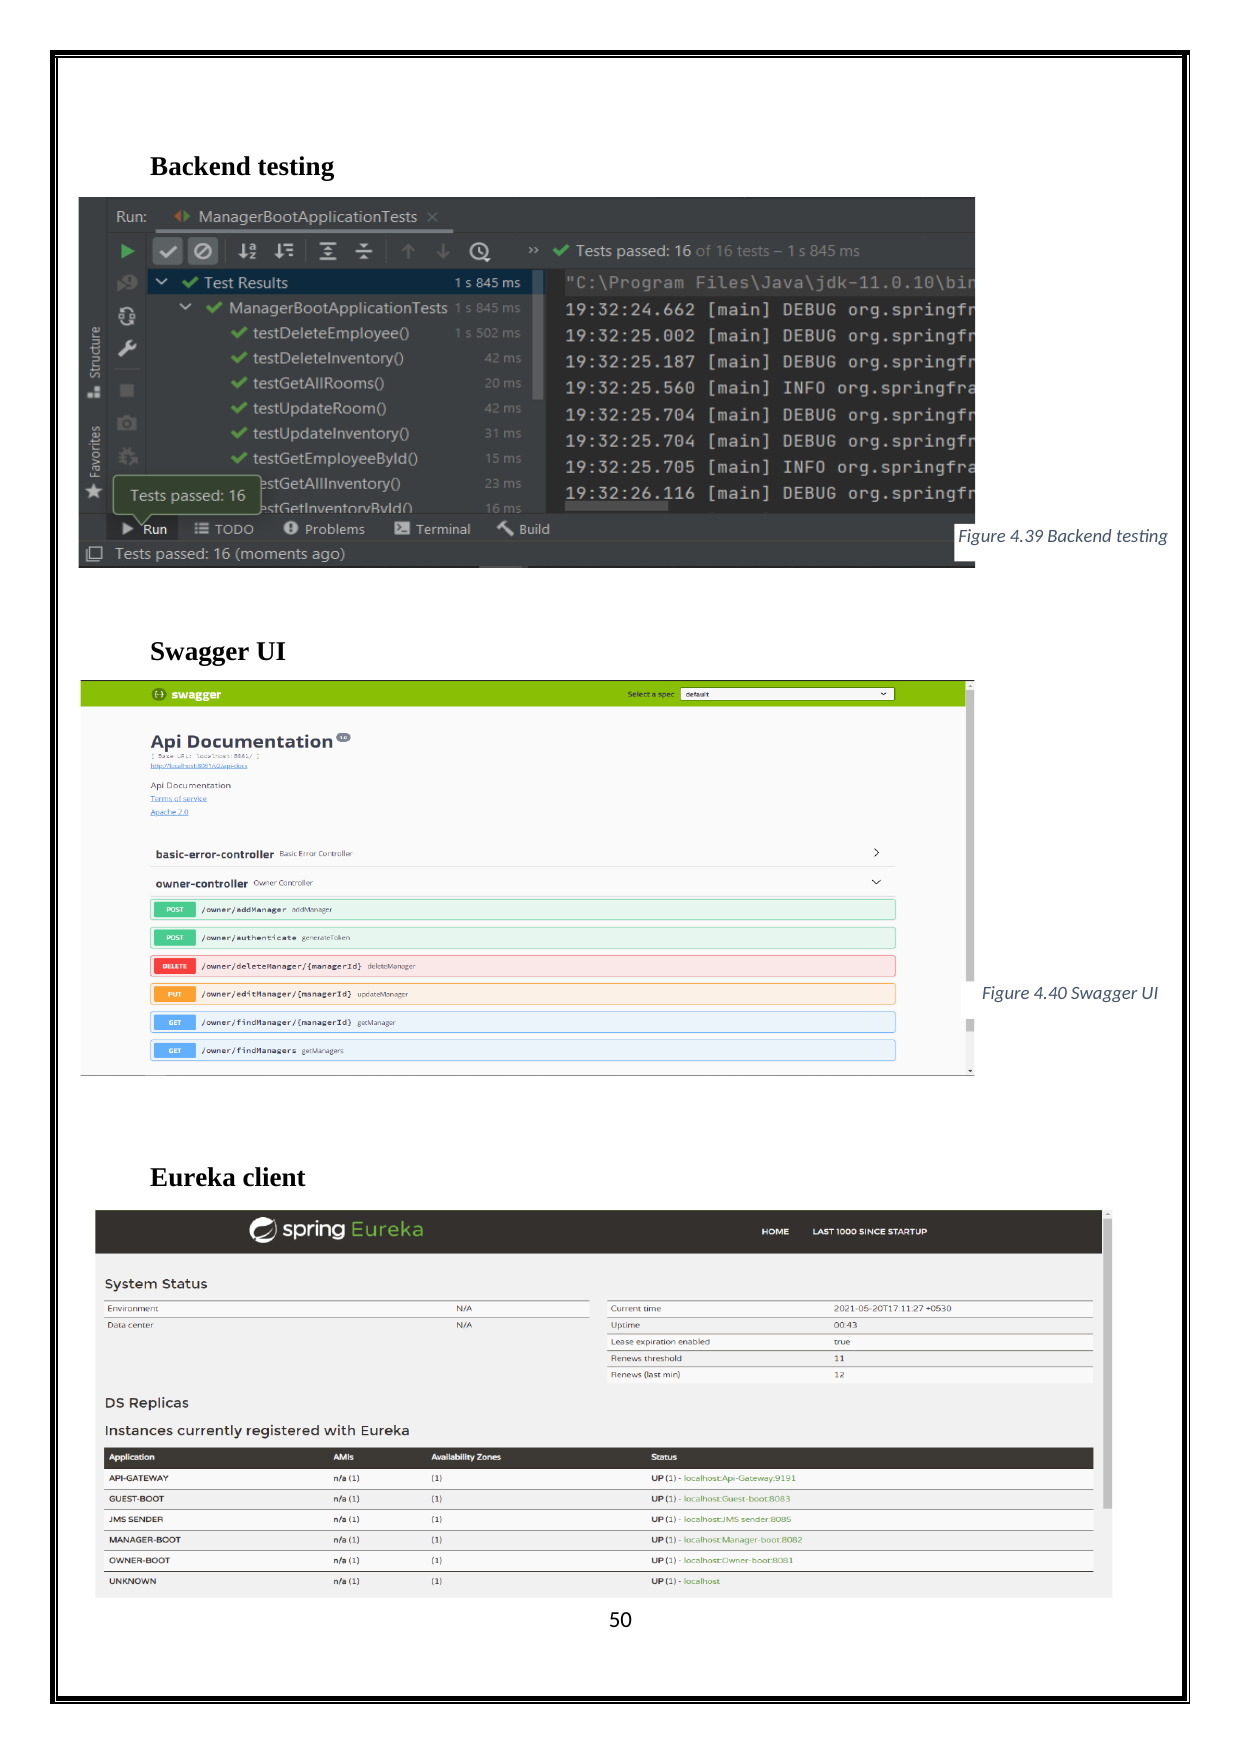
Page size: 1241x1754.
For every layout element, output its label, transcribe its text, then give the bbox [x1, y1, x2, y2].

picture [95, 1210, 1113, 1598]
text Backend testing [150, 150, 1090, 181]
picture [78, 197, 976, 568]
text Swagger UI [150, 635, 1090, 666]
text Eureka client [150, 1161, 1090, 1192]
picture [80, 680, 975, 1076]
